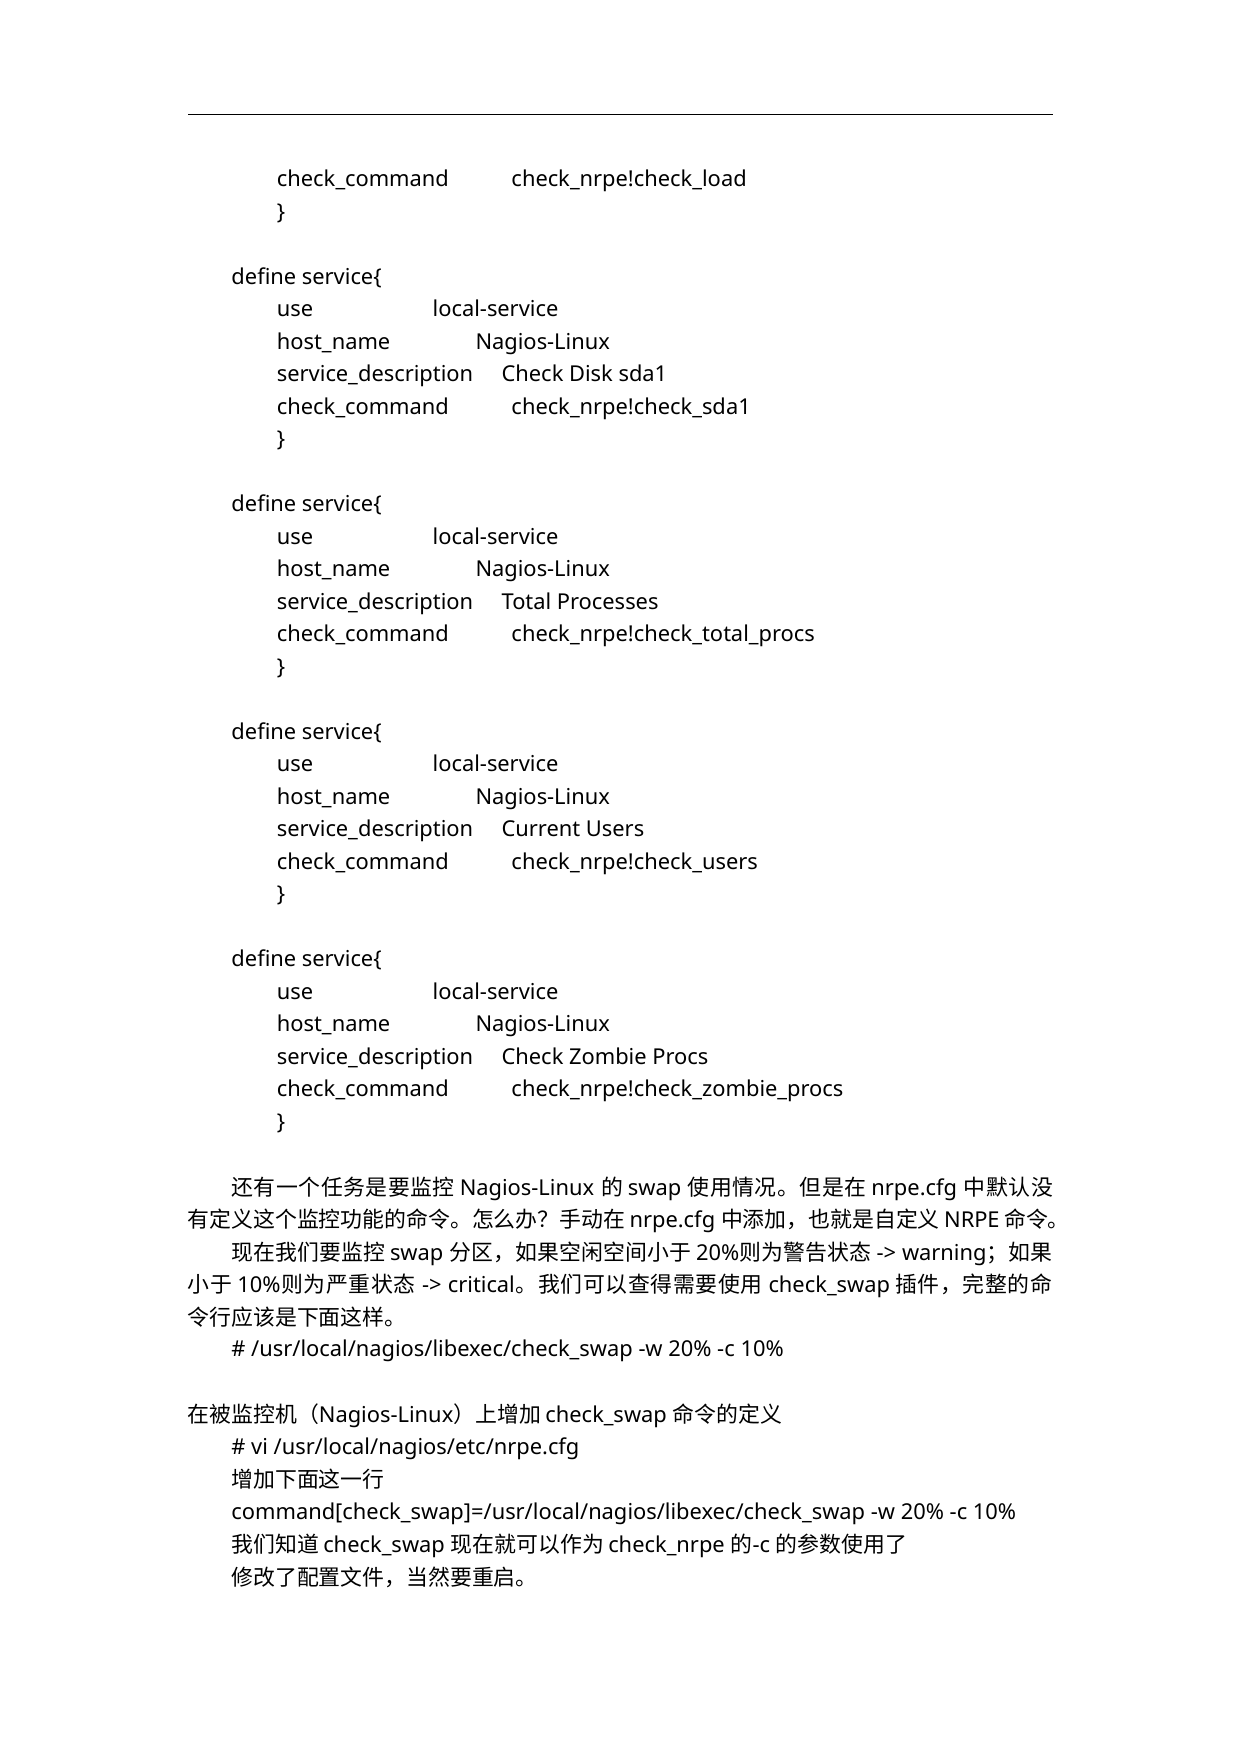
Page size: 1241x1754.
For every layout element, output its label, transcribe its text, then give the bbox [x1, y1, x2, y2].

text # /usr/local/nagios/libexec/check_swap -w 20% -c 10% 在被监控机（Nagios-Linux）上增加check_swap 命令的定义 [187, 1332, 1053, 1429]
text 还有一个任务是要监控Nagios-Linux 的swap 使用情况。但是在nrpe.cfg 中默认没有定义这个监控功能的命令。怎么办？手动在nrpe.cfg 中添加，也就是自定义NRPE命令。 [187, 1169, 1053, 1234]
text } [187, 1104, 1053, 1137]
text host_name Nagios-Linux [187, 324, 1053, 357]
text define service{ [187, 942, 1053, 974]
text check_command check_nrpe!check_load [187, 162, 1053, 194]
text # vi /usr/local/nagios/etc/nrpe.cfg [187, 1429, 1053, 1462]
text define service{ [187, 714, 1053, 747]
text 增加下面这一行 [187, 1462, 1053, 1494]
text } [187, 422, 1053, 454]
text 我们知道check_swap 现在就可以作为check_nrpe 的-c 的参数使用了 [187, 1527, 1053, 1559]
text service_description Total Processes [187, 584, 1053, 617]
text } [187, 877, 1053, 909]
text check_command check_nrpe!check_total_procs [187, 617, 1053, 649]
text check_command check_nrpe!check_zombie_procs [187, 1072, 1053, 1104]
text use local-service [187, 747, 1053, 779]
text 修改了配置文件，当然要重启。 [187, 1559, 1053, 1592]
text host_name Nagios-Linux [187, 552, 1053, 584]
text use local-service [187, 974, 1053, 1007]
text use local-service [187, 292, 1053, 324]
text } [187, 649, 1053, 682]
text host_name Nagios-Linux [187, 1007, 1053, 1039]
text service_description Current Users [187, 812, 1053, 844]
text } [187, 194, 1053, 227]
text host_name Nagios-Linux [187, 779, 1053, 812]
text 现在我们要监控swap 分区，如果空闲空间小于20%则为警告状态 -> warning；如果小于10%则为严重状态 -> critical。我们可以查得需要使用check_swap插件，完整的命令行应该是下面这样。 [187, 1234, 1053, 1332]
text check_command check_nrpe!check_users [187, 844, 1053, 877]
text define service{ [187, 487, 1053, 519]
text service_description Check Zombie Procs [187, 1039, 1053, 1072]
text define service{ [187, 259, 1053, 292]
text command[check_swap]=/usr/local/nagios/libexec/check_swap -w 20% -c 10% [187, 1494, 1053, 1527]
text use local-service [187, 519, 1053, 552]
text check_command check_nrpe!check_sda1 [187, 389, 1053, 422]
text service_description Check Disk sda1 [187, 357, 1053, 389]
